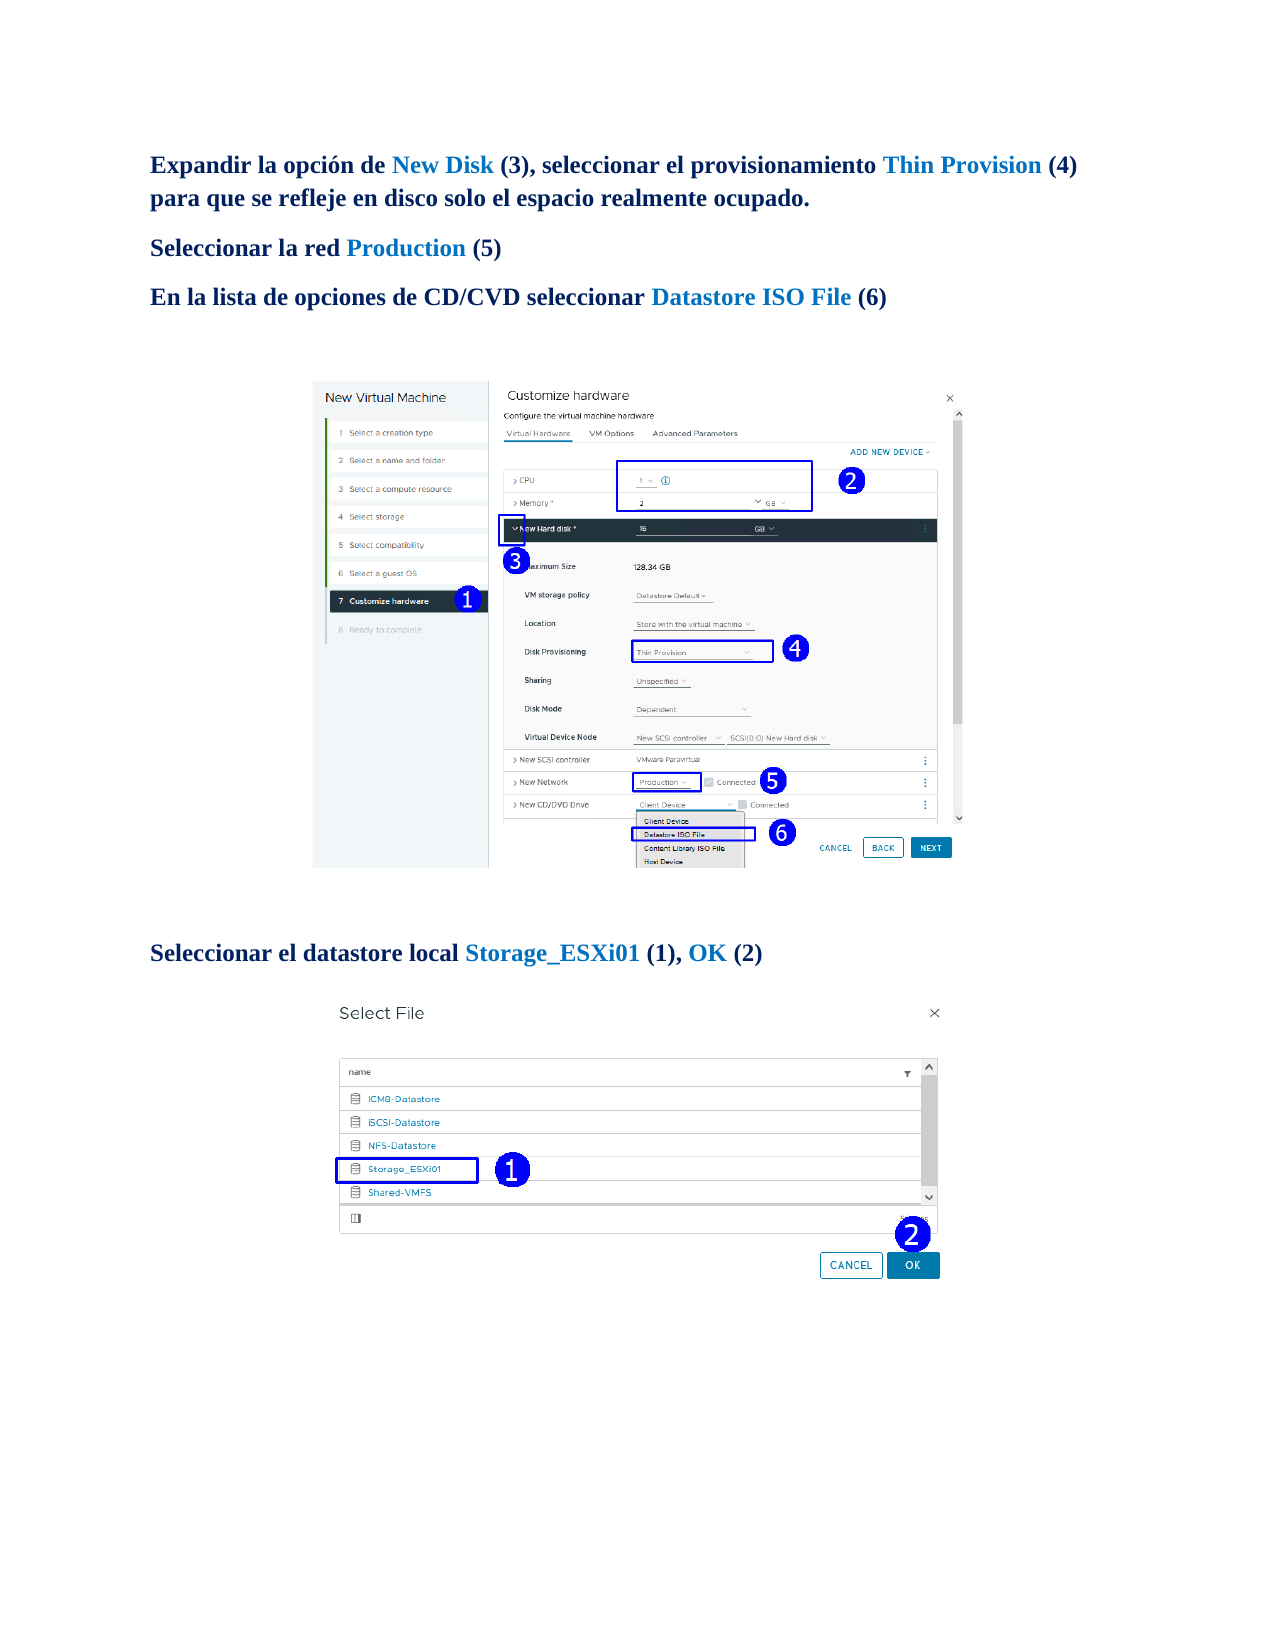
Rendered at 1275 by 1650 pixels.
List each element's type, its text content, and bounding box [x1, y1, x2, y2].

text Seleccionar el datastore local Storage_ESXi01 (1), OK (2) [150, 938, 1125, 967]
text Seleccionar la red Production (5) [150, 233, 1125, 261]
text Expandir la opción de New Disk (3), seleccionar el provisionamiento Thin Provision (4) para que se refleje en disco solo el espacio realmente ocupado. [150, 150, 1125, 212]
picture [312, 381, 963, 868]
picture [319, 988, 956, 1294]
text En la lista de opciones de CD/CVD seleccionar Datastore ISO File (6) [150, 282, 1125, 311]
